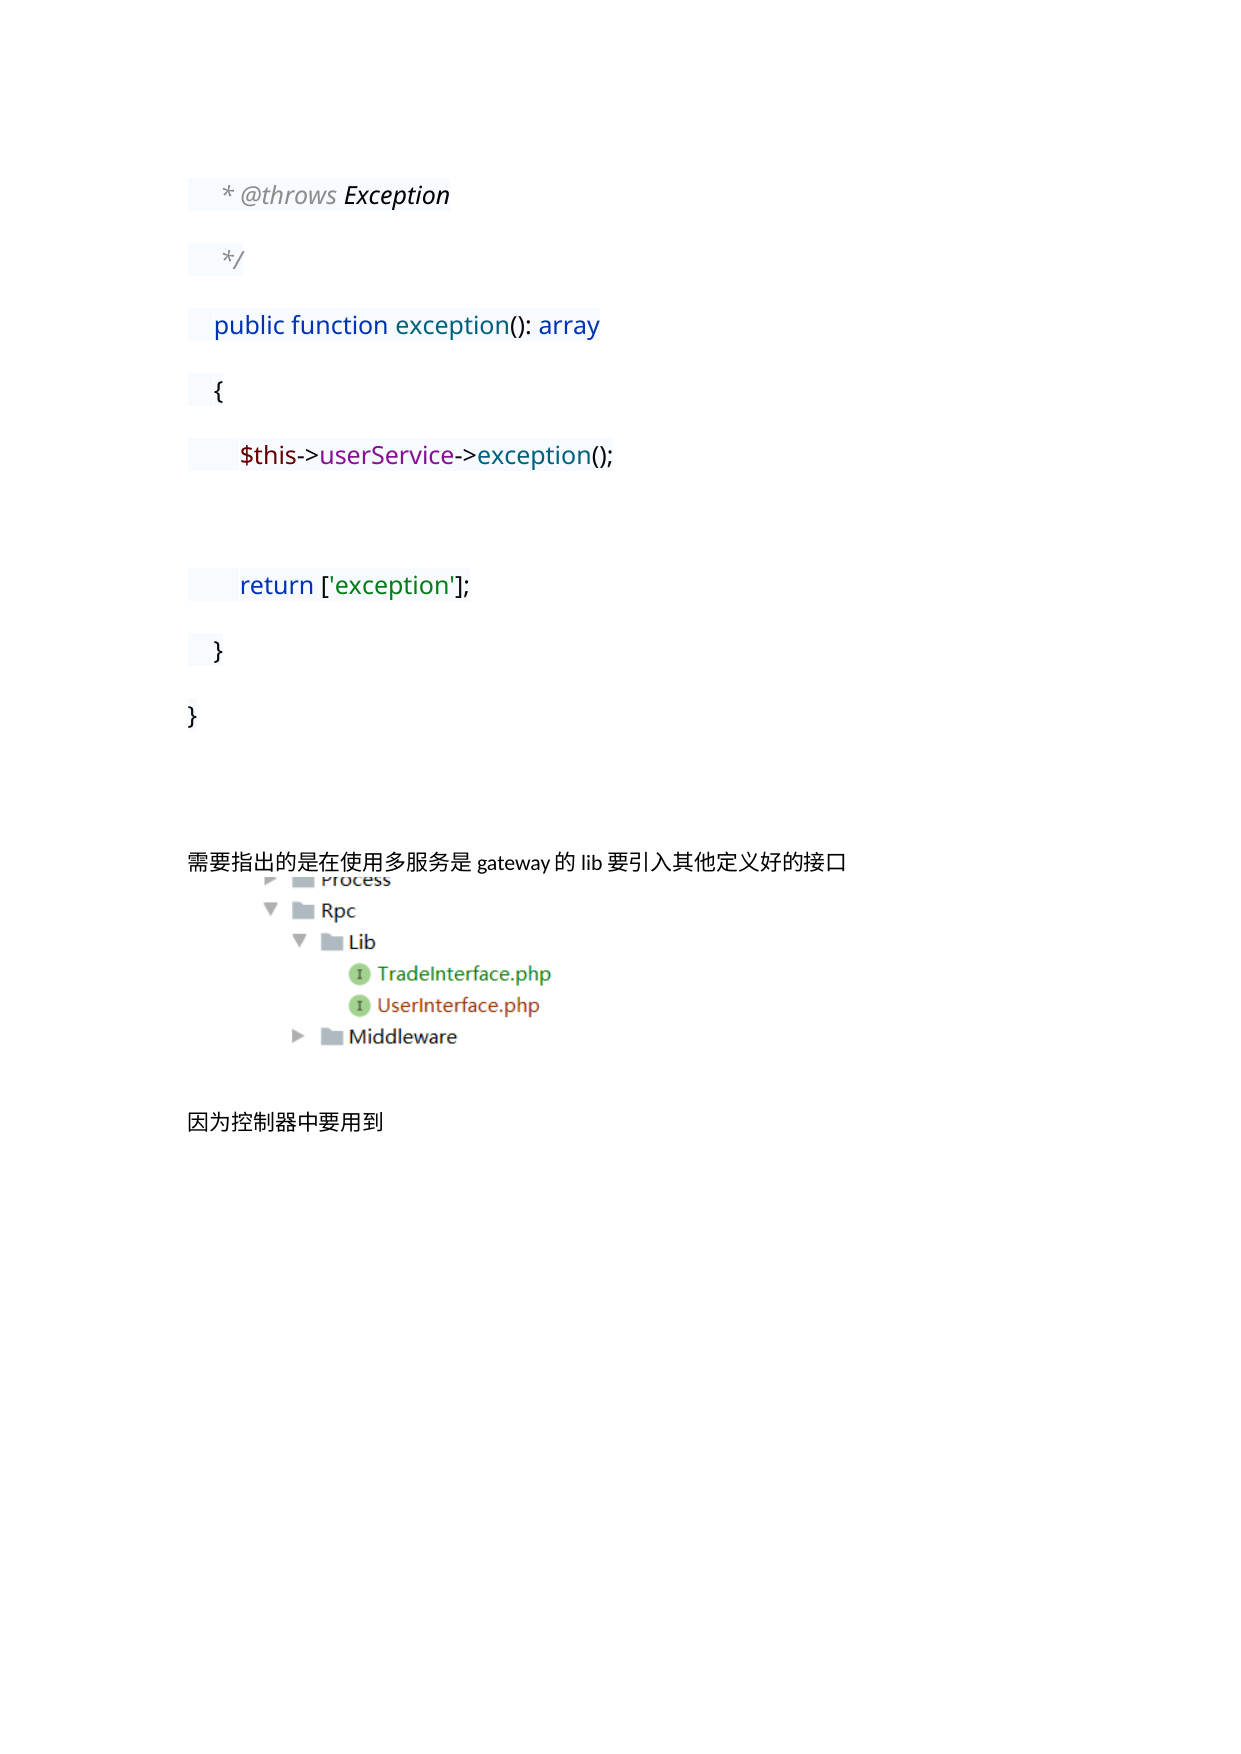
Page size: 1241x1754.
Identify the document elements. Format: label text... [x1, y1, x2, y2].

text 需要指出的是在使用多服务是 gateway的lib要引入其他定义好的接口 [187, 844, 1053, 877]
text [187, 162, 1053, 747]
text 因为控制器中要用到 [187, 1104, 1053, 1137]
picture [187, 877, 668, 1050]
